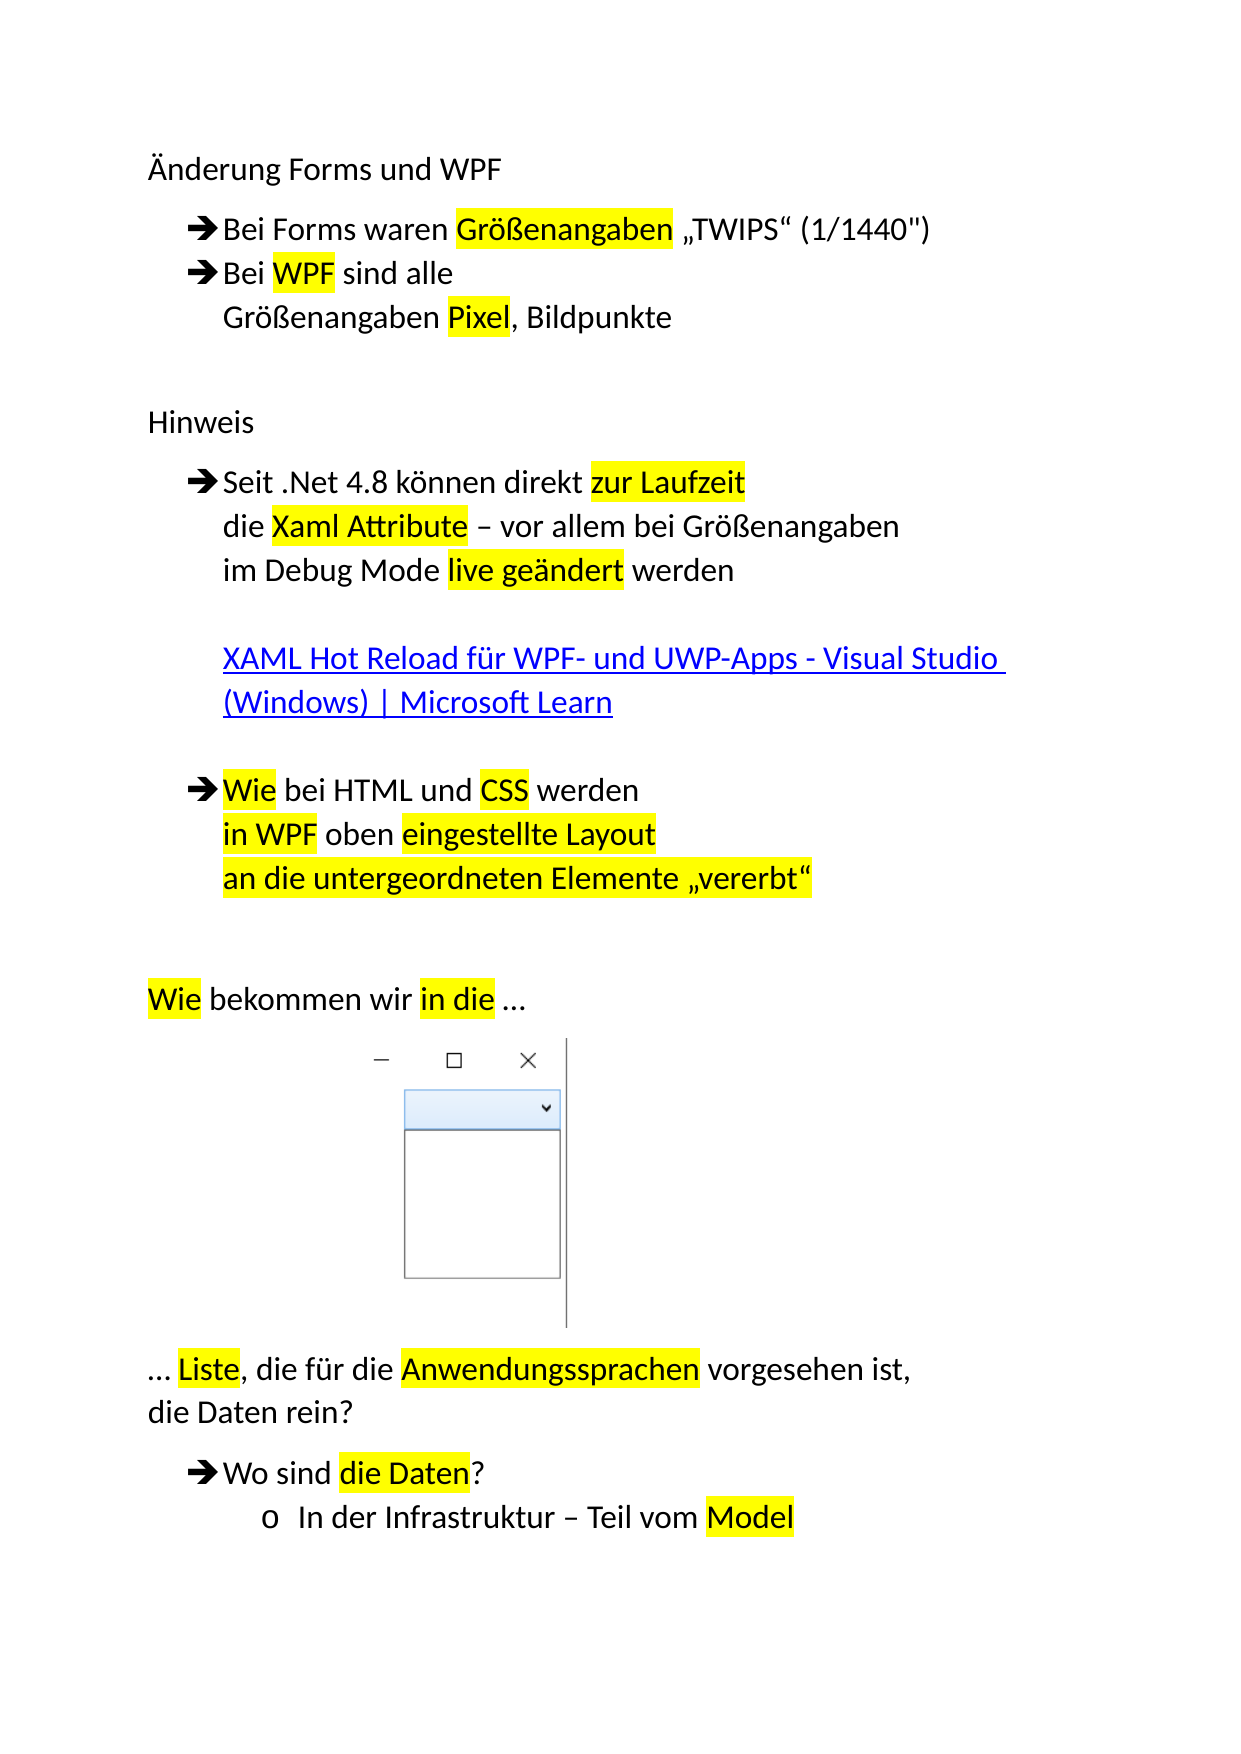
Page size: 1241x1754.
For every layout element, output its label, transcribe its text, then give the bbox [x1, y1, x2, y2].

picture [147, 1038, 571, 1328]
list Wie bei HTML und CSS werden in WPF oben eingestellte Layout an die untergeordneten Elemente „vererbt“ [185, 769, 1093, 898]
text Wie bekommen wir in die … [201, 978, 420, 1019]
list Bei Forms waren Größenangaben „TWIPS“ (1/1440") [673, 208, 1093, 249]
text Änderung Forms und WPF [148, 148, 1093, 188]
list In der Infrastruktur – Teil vom Model [260, 1496, 1093, 1538]
list Bei WPF sind alle Größenangaben Pixel, Bildpunkte [185, 252, 1093, 381]
list Bei Forms waren Größenangaben „TWIPS“ (1/1440") [185, 208, 456, 249]
list Wo sind die Daten? [470, 1452, 1093, 1493]
text … Liste, die für die Anwendungssprachen vorgesehen ist, die Daten rein? [148, 1347, 1093, 1432]
list Seit .Net 4.8 können direkt zur Laufzeit die Xaml Attribute – vor allem bei Größenangaben im Debug Mode live geändert werden XAML Hot Reload für WPF- und UWP-Apps - Visual Studio (Windows) | Microsoft Learn [185, 461, 1093, 766]
text Hinweis [148, 401, 1093, 441]
list Wo sind die Daten? [185, 1452, 339, 1493]
text Wie bekommen wir in die … [495, 978, 1093, 1019]
